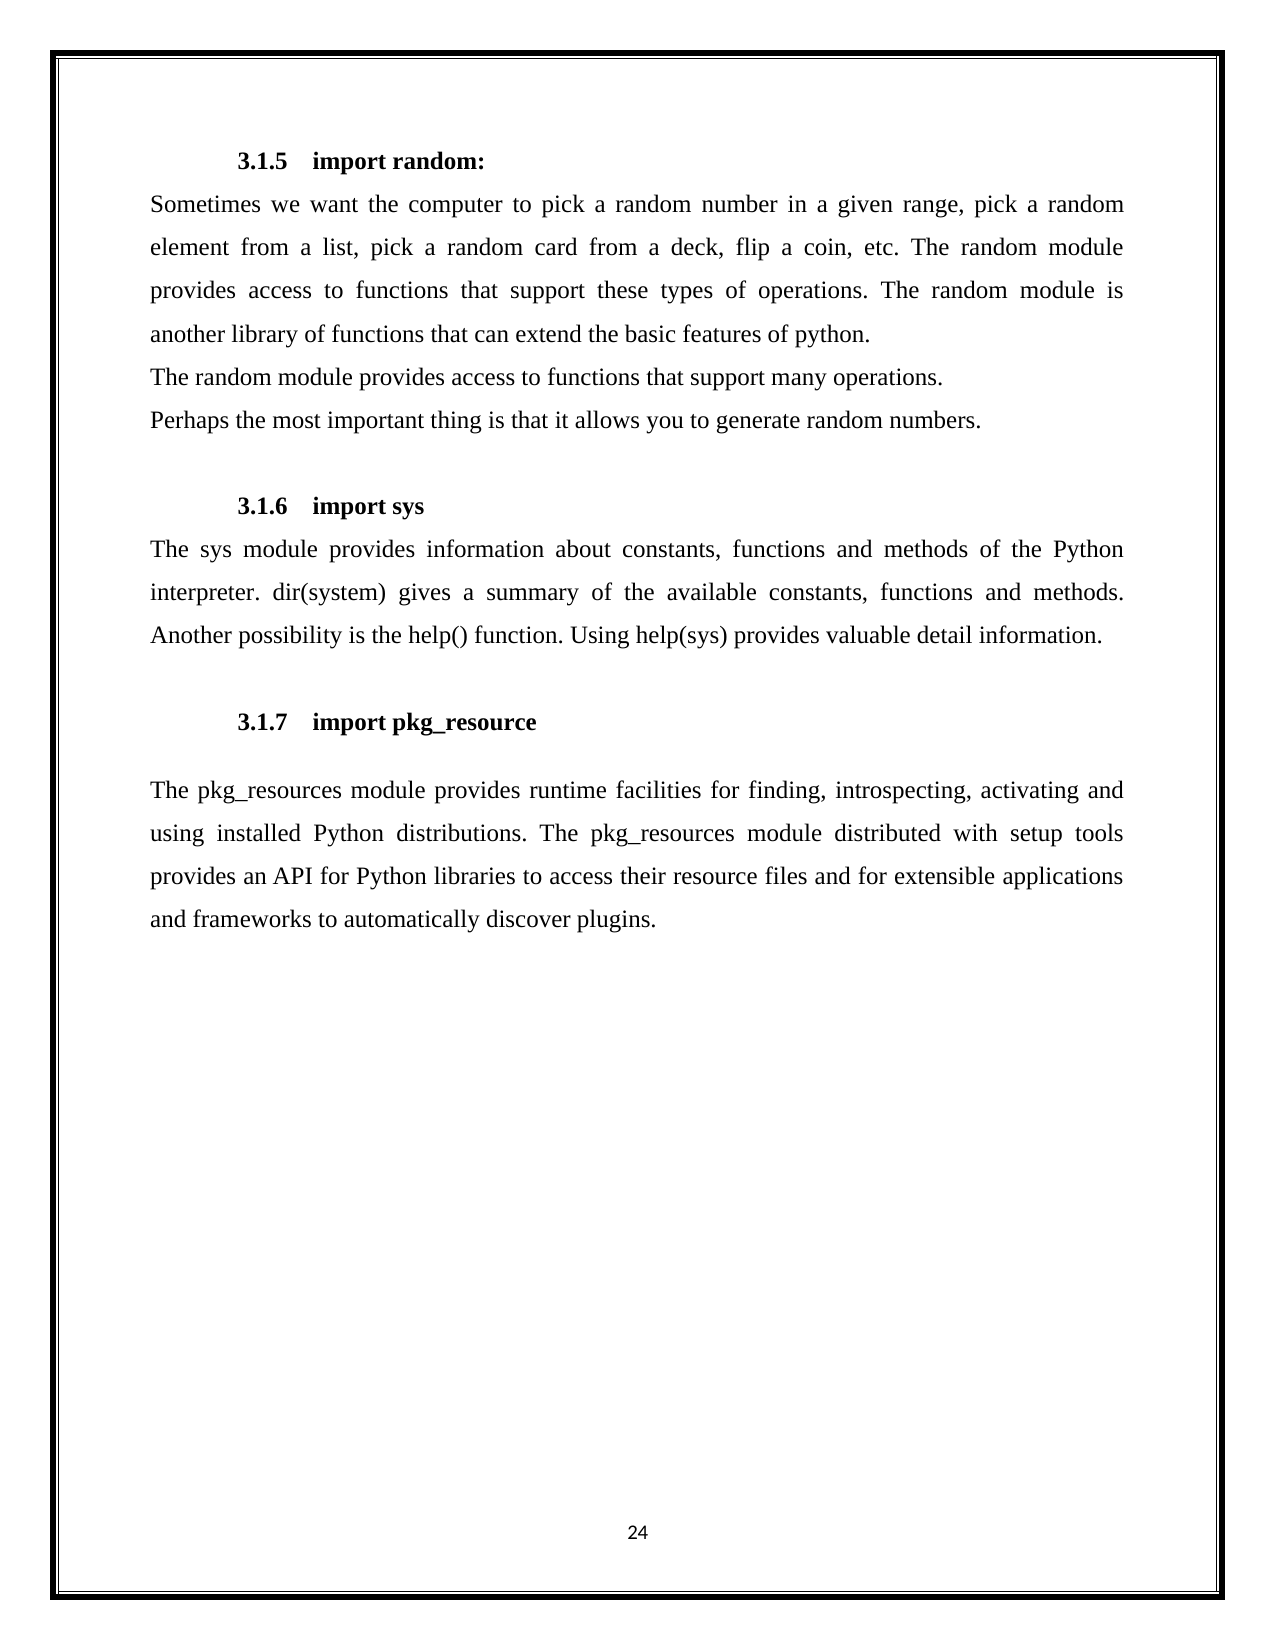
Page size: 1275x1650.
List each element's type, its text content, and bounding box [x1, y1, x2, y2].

text Perhaps the most important thing is that it allows you to generate random numbers. [150, 405, 1125, 434]
list import pkg_resource [237, 707, 1125, 736]
subtitle The pkg_resources module provides runtime facilities for finding, introspecting, activating and using installed Python distributions. The pkg_resources module distributed with setup tools provides an API for Python libraries to access their resource files and for extensible applications and frameworks to automatically discover plugins. [150, 775, 1125, 933]
text The sys module provides information about constants, functions and methods of the Python interpreter. dir(system) gives a summary of the available constants, functions and methods. Another possibility is the help() function. Using help(sys) provides valuable detail information. [150, 534, 1125, 649]
list import random: [237, 146, 1125, 175]
text Sometimes we want the computer to pick a random number in a given range, pick a random element from a list, pick a random card from a deck, flip a coin, etc. The random module provides access to functions that support these types of operations. The random module is another library of functions that can extend the basic features of python. [150, 189, 1125, 347]
text The random module provides access to functions that support many operations. [150, 362, 1125, 391]
list import sys [237, 491, 1125, 520]
